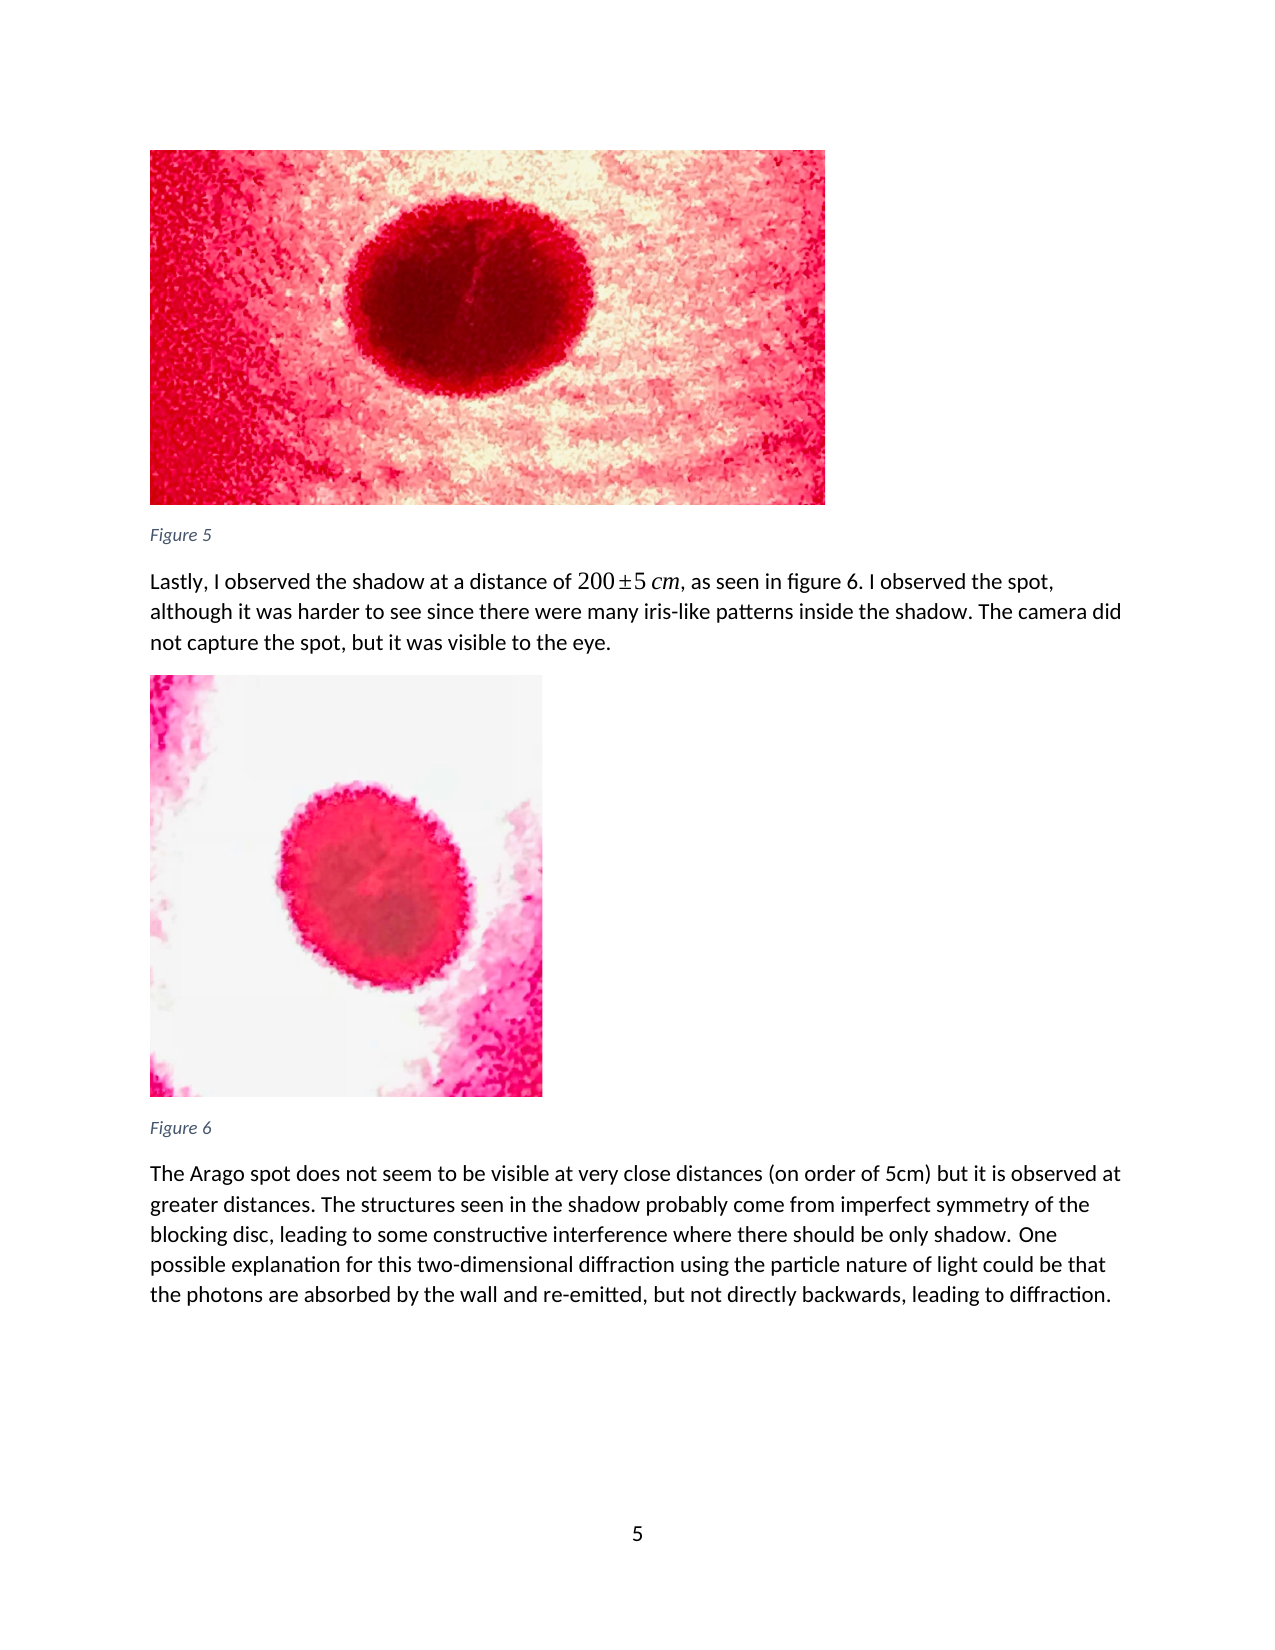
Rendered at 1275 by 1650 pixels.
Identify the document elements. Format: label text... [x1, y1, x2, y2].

picture [150, 675, 543, 1097]
text Lastly, I observed the shadow at a distance of , as seen in figure 6. I observed the spot, although it was harder to see since there were many iris-like patterns inside the shadow. The camera did not capture the spot, but it was visible to the eye. [150, 567, 1125, 656]
text The Arago spot does not seem to be visible at very close distances (on order of 5cm) but it is observed at greater distances. The structures seen in the shadow probably come from imperfect symmetry of the blocking disc, leading to some constructive interference where there should be only shadow. One possible explanation for this two-dimensional diffraction using the particle nature of light could be that the photons are absorbed by the wall and re-emitted, but not directly backwards, leading to diffraction. [150, 1159, 1125, 1308]
picture [150, 150, 826, 505]
